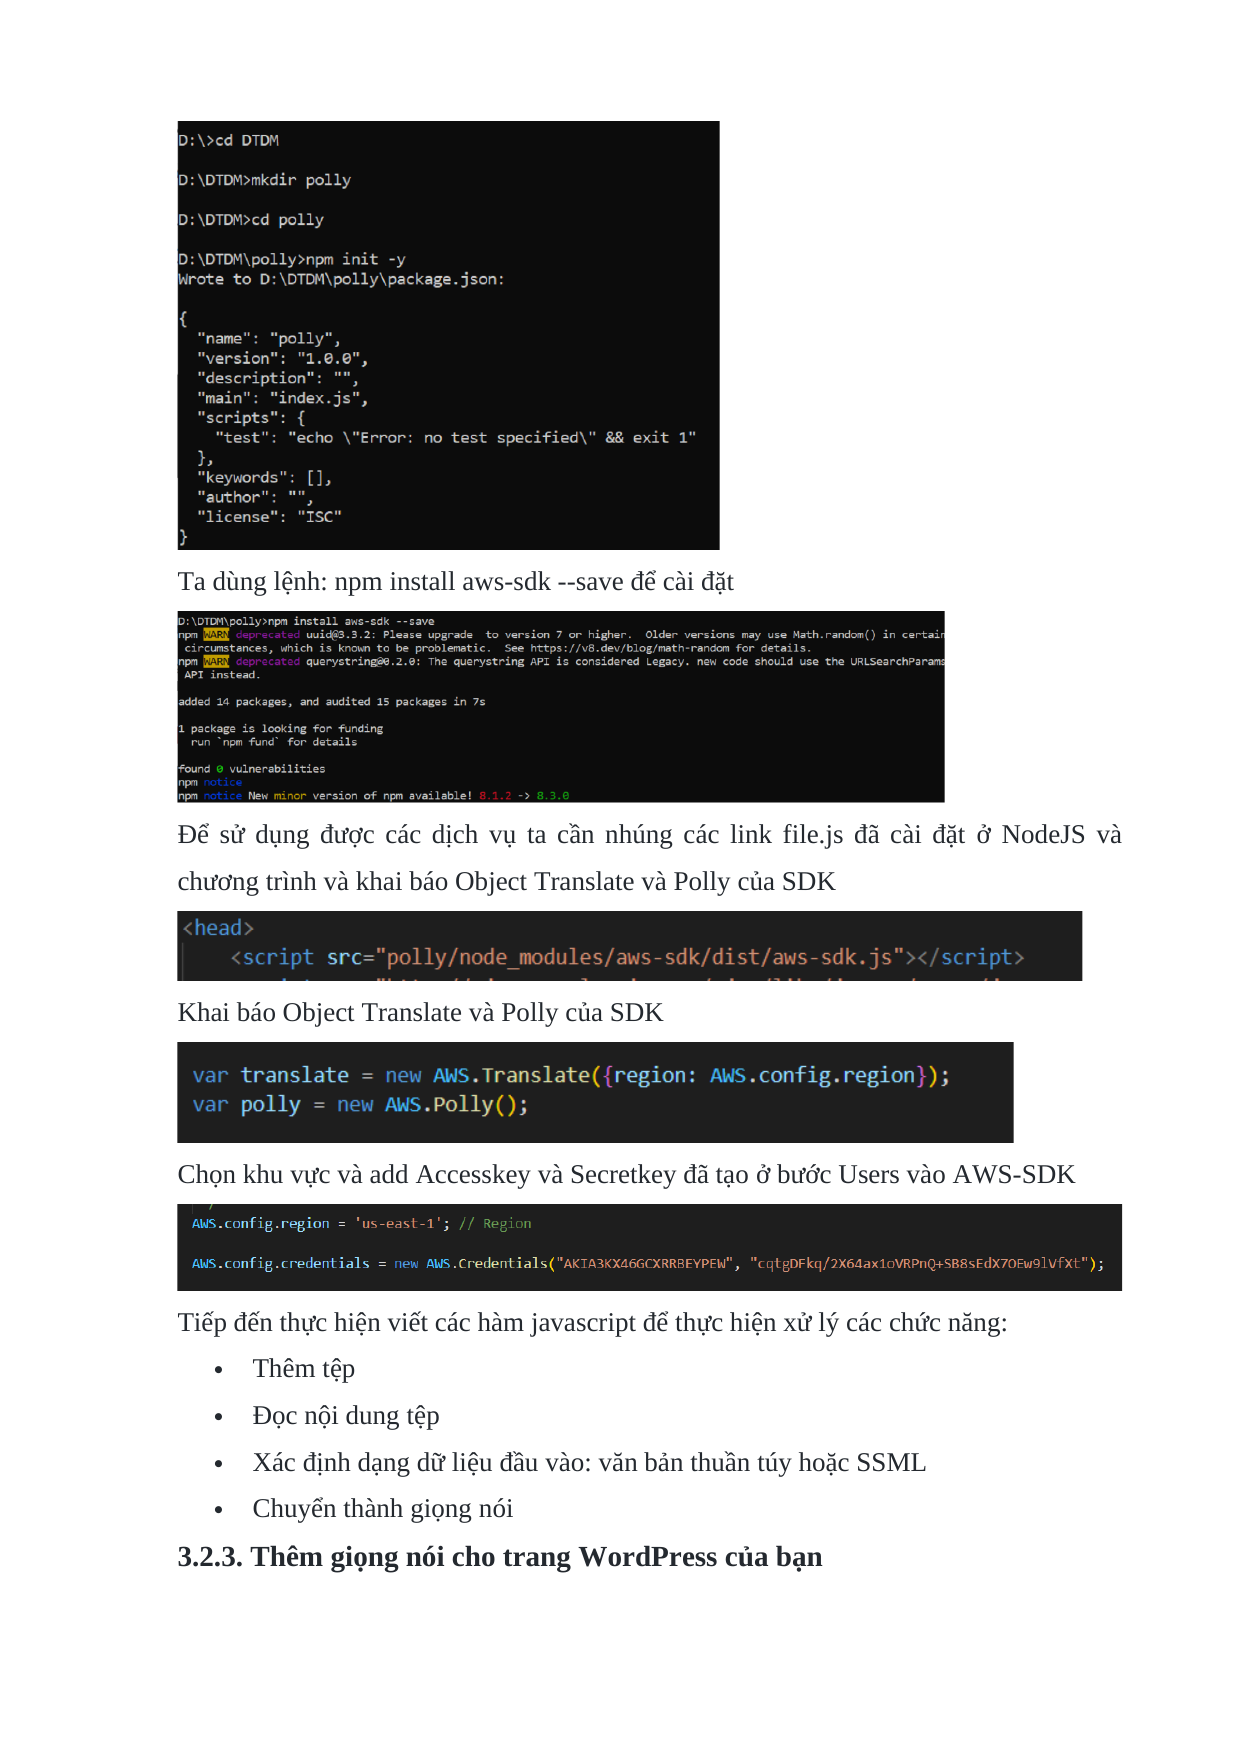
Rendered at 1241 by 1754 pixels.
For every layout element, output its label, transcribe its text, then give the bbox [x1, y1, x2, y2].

list Xác định dạng dữ liệu đầu vào: văn bản thuần túy hoặc SSML [215, 1446, 1122, 1477]
picture [177, 1204, 1123, 1291]
list Đọc nội dung tệp [215, 1399, 1122, 1430]
picture [177, 911, 1083, 981]
picture [177, 118, 720, 550]
list Thêm tệp [215, 1352, 1122, 1384]
picture [177, 611, 945, 803]
text Chọn khu vực và add Accesskey và Secretkey đã tạo ở bước Users vào AWS-SDK [177, 1158, 1122, 1189]
text Ta dùng lệnh: npm install aws-sdk --save để cài đặt [177, 565, 1122, 596]
picture [177, 1042, 1014, 1143]
text Để sử dụng được các dịch vụ ta cần nhúng các link file.js đã cài đặt ở NodeJS và chương trình và khai báo Object Translate và Polly của SDK [177, 818, 1122, 896]
text Tiếp đến thực hiện viết các hàm javascript để thực hiện xử lý các chức năng: [177, 1306, 1122, 1337]
list Chuyển thành giọng nói [215, 1492, 1122, 1524]
text Khai báo Object Translate và Polly của SDK [177, 996, 1122, 1027]
subtitle 3.2.3. Thêm giọng nói cho trang WordPress của bạn [177, 1539, 1122, 1573]
